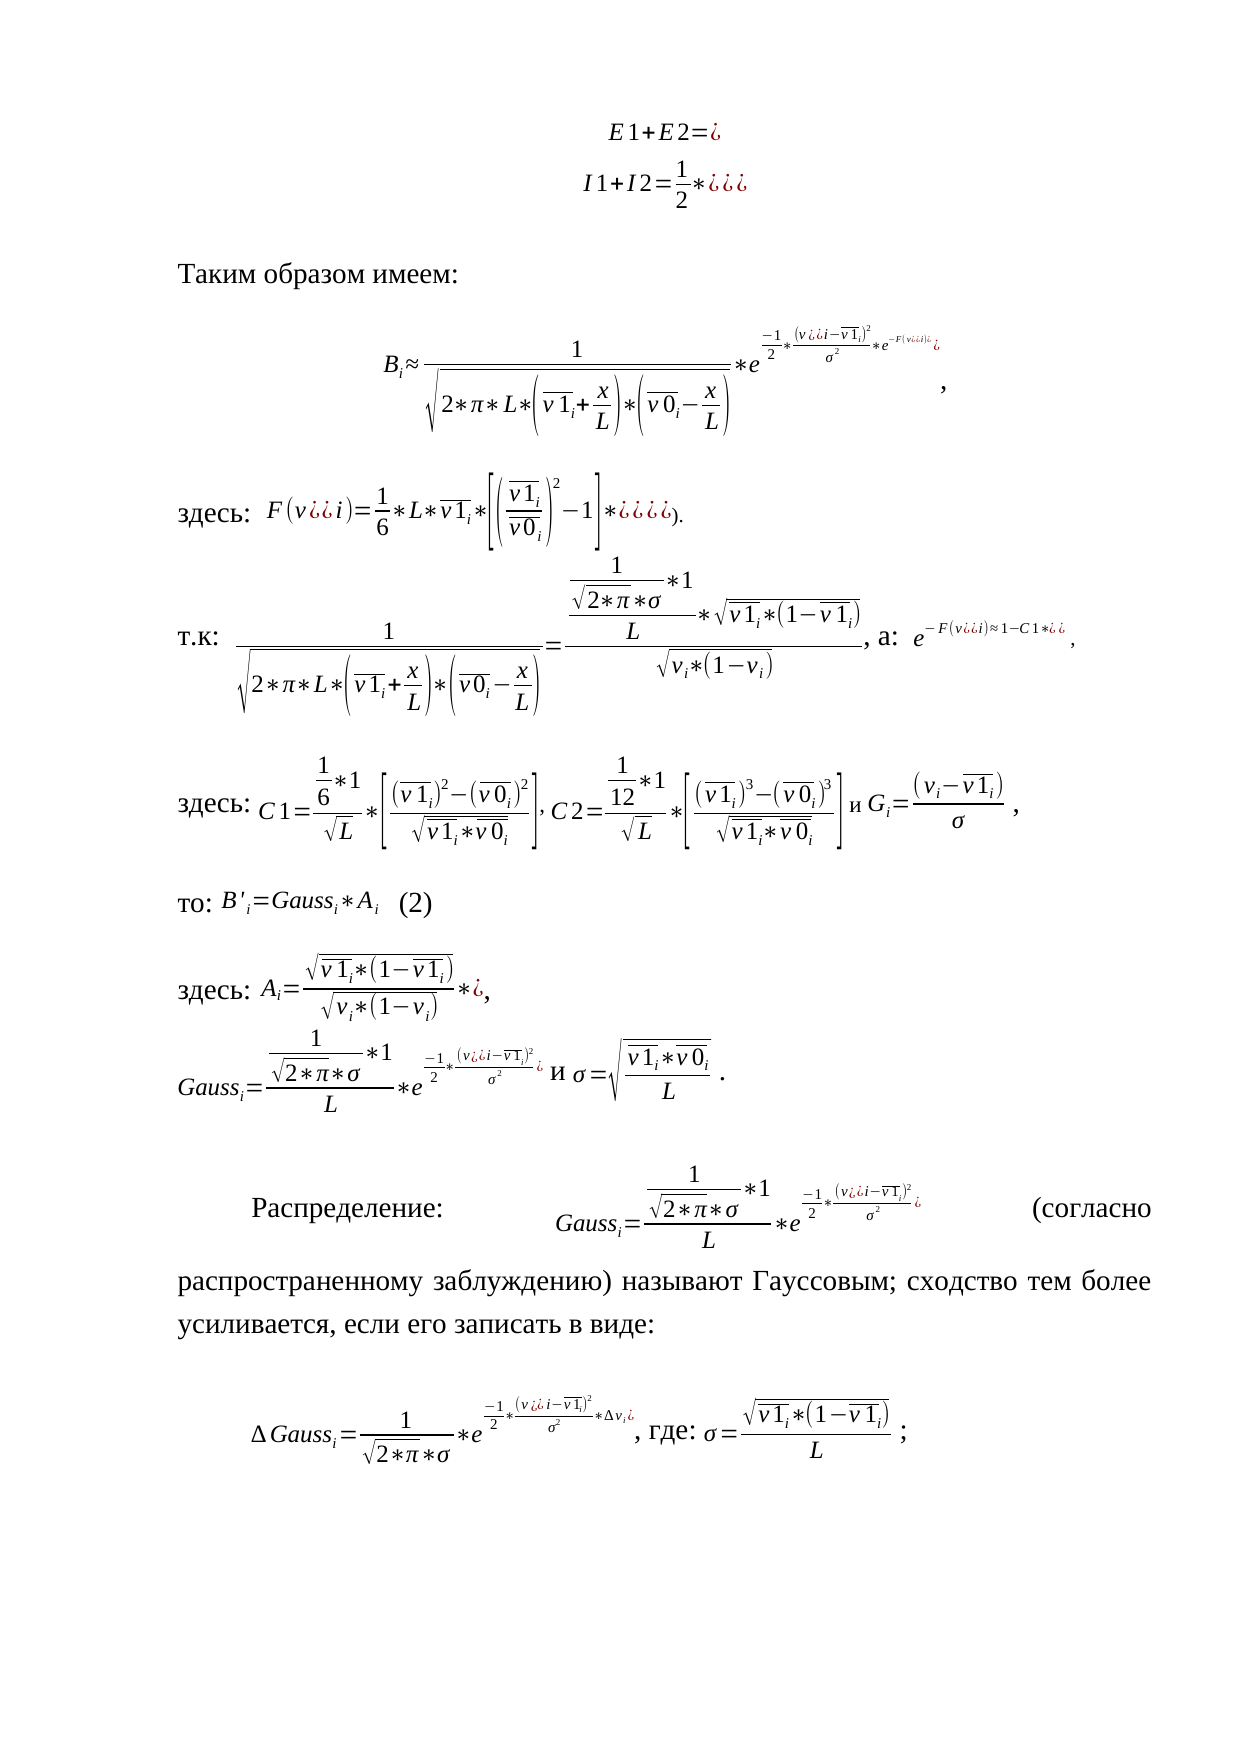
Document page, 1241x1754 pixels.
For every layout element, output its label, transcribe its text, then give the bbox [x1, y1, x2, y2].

text и . [177, 1025, 1152, 1117]
text здесь: ). [177, 471, 1152, 552]
text , [177, 323, 1152, 438]
text здесь: , и , [177, 752, 1152, 852]
text т.к: , а: , [177, 552, 1152, 718]
text Распределение: (согласно распространенному заблуждению) называют Гауссовым; сходство тем более усиливается, если его записать в виде: [177, 1161, 1152, 1340]
text Таким образом имеем: [177, 256, 1152, 290]
text , где: ; [177, 1394, 1152, 1467]
text здесь: , [177, 952, 1152, 1025]
text то: (2) [177, 885, 1152, 919]
